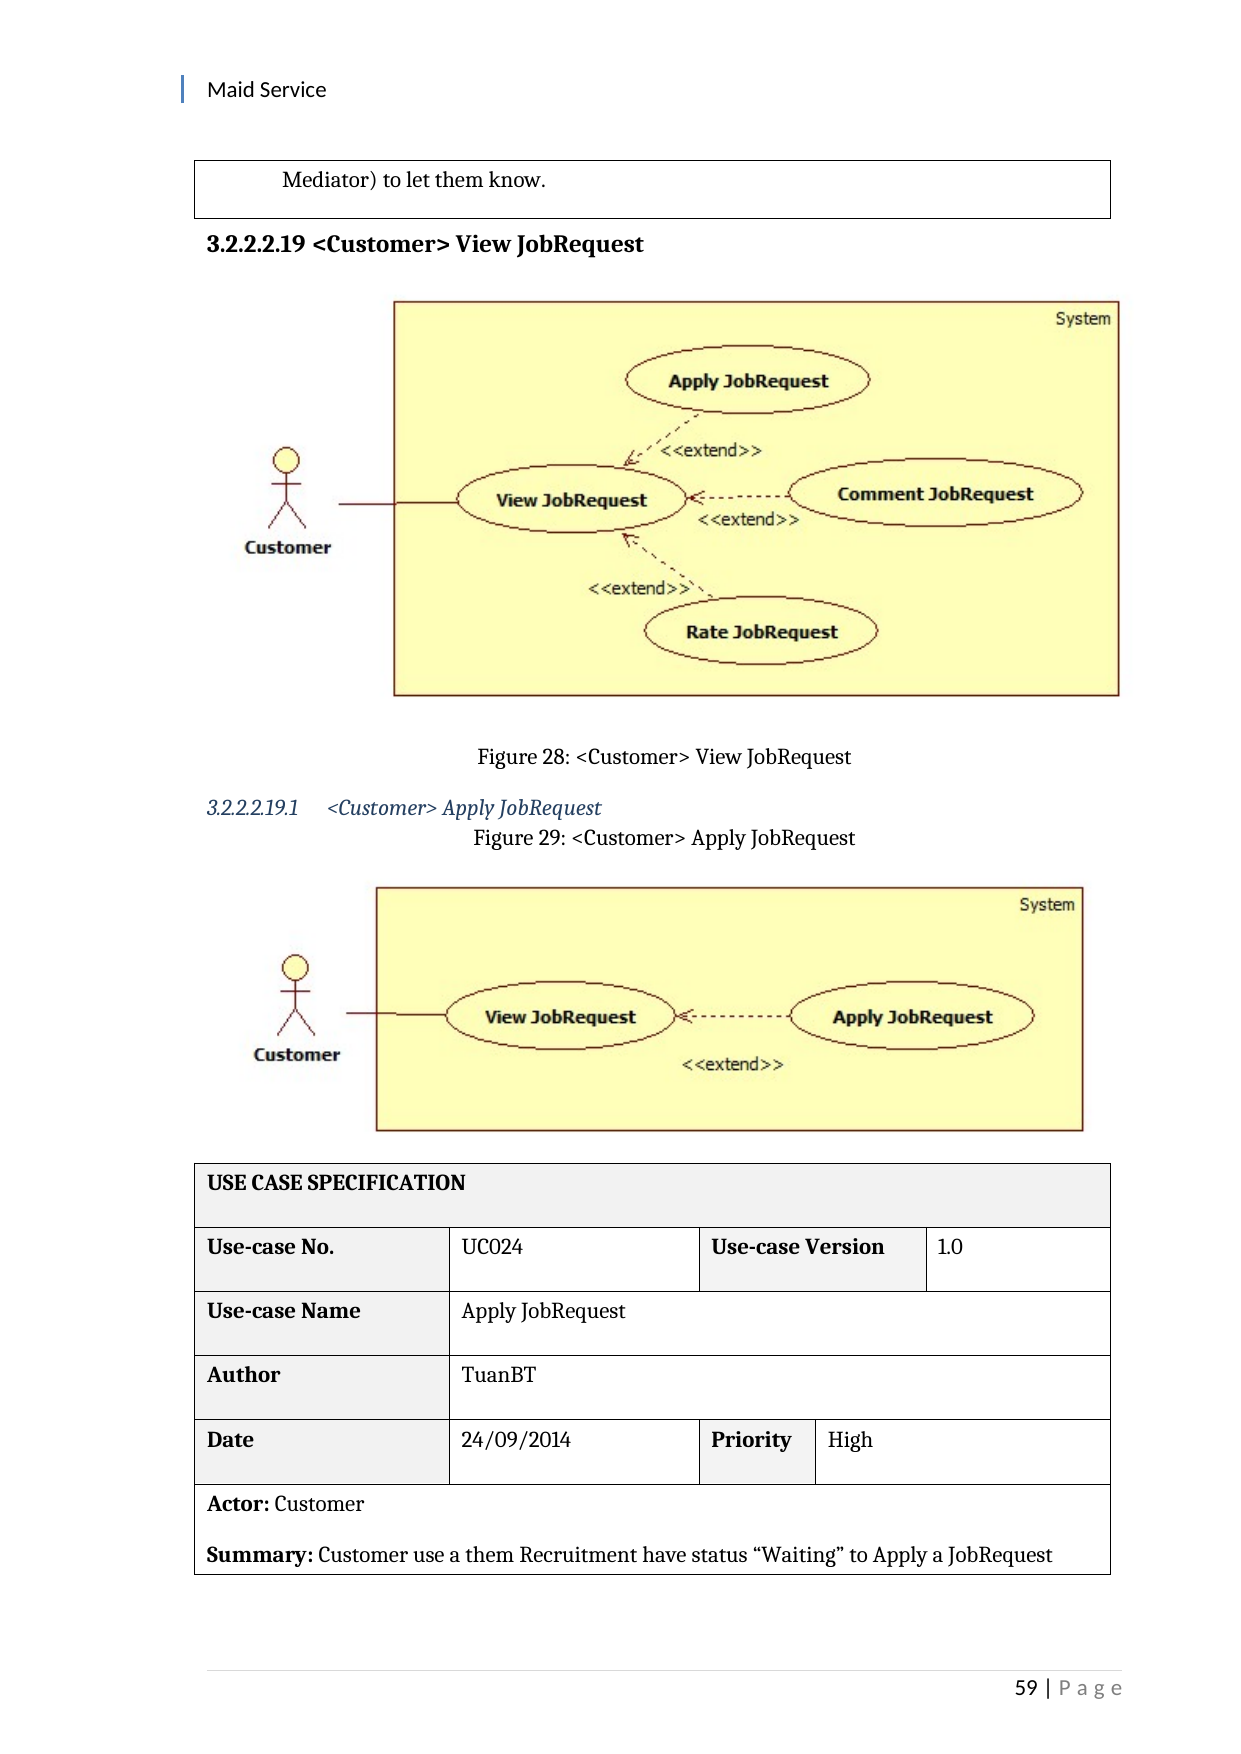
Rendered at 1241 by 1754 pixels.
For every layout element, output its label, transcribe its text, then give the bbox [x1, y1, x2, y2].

table_cell High [816, 1420, 1110, 1483]
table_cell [195, 1485, 1110, 1574]
table_cell UC024 [450, 1228, 699, 1291]
table_cell TuanBT [450, 1356, 1110, 1419]
table_cell 1.0 [927, 1228, 1110, 1291]
table_cell Date [195, 1420, 449, 1483]
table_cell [195, 161, 1110, 218]
table_cell Apply JobRequest [450, 1292, 1110, 1355]
table_cell Use-case Name [195, 1292, 449, 1355]
table_cell Priority [700, 1420, 815, 1483]
picture [206, 271, 1150, 728]
text Figure 28: <Customer> View JobRequest [207, 728, 1122, 770]
table_header USE CASE SPECIFICATION [195, 1164, 1110, 1227]
text Figure 29: <Customer> Apply JobRequest [207, 825, 1122, 851]
picture [215, 856, 1114, 1163]
table_cell Use-case Version [700, 1228, 926, 1291]
table_cell Author [195, 1356, 449, 1419]
table_cell Use-case No. [195, 1228, 449, 1291]
subtitle <Customer> View JobRequest [207, 229, 1122, 258]
subtitle <Customer> Apply JobRequest [207, 794, 1122, 821]
table_cell 24/09/2014 [450, 1420, 699, 1483]
